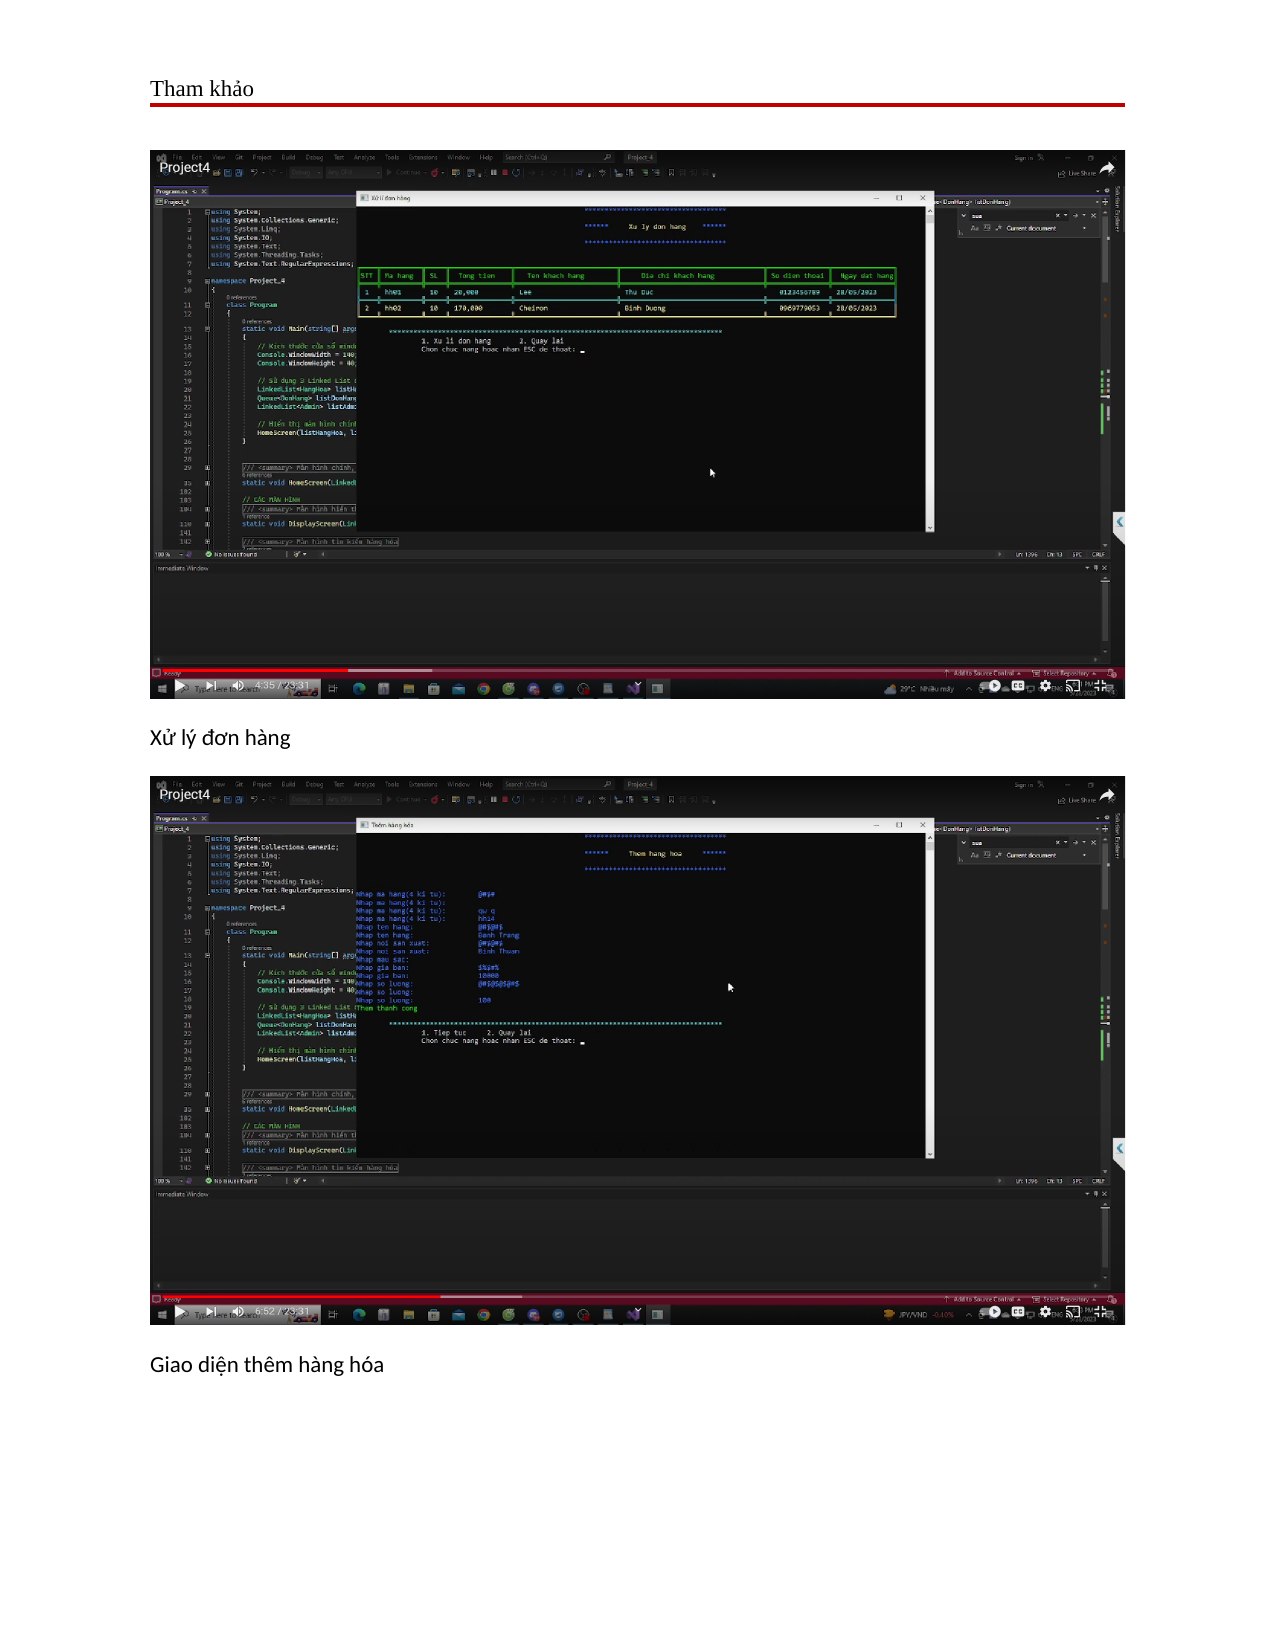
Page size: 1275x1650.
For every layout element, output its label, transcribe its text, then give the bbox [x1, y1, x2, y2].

text Xử lý đơn hàng [150, 723, 1125, 751]
picture [150, 150, 1125, 699]
text Giao diện thêm hàng hóa [150, 1350, 1125, 1378]
picture [150, 776, 1125, 1325]
